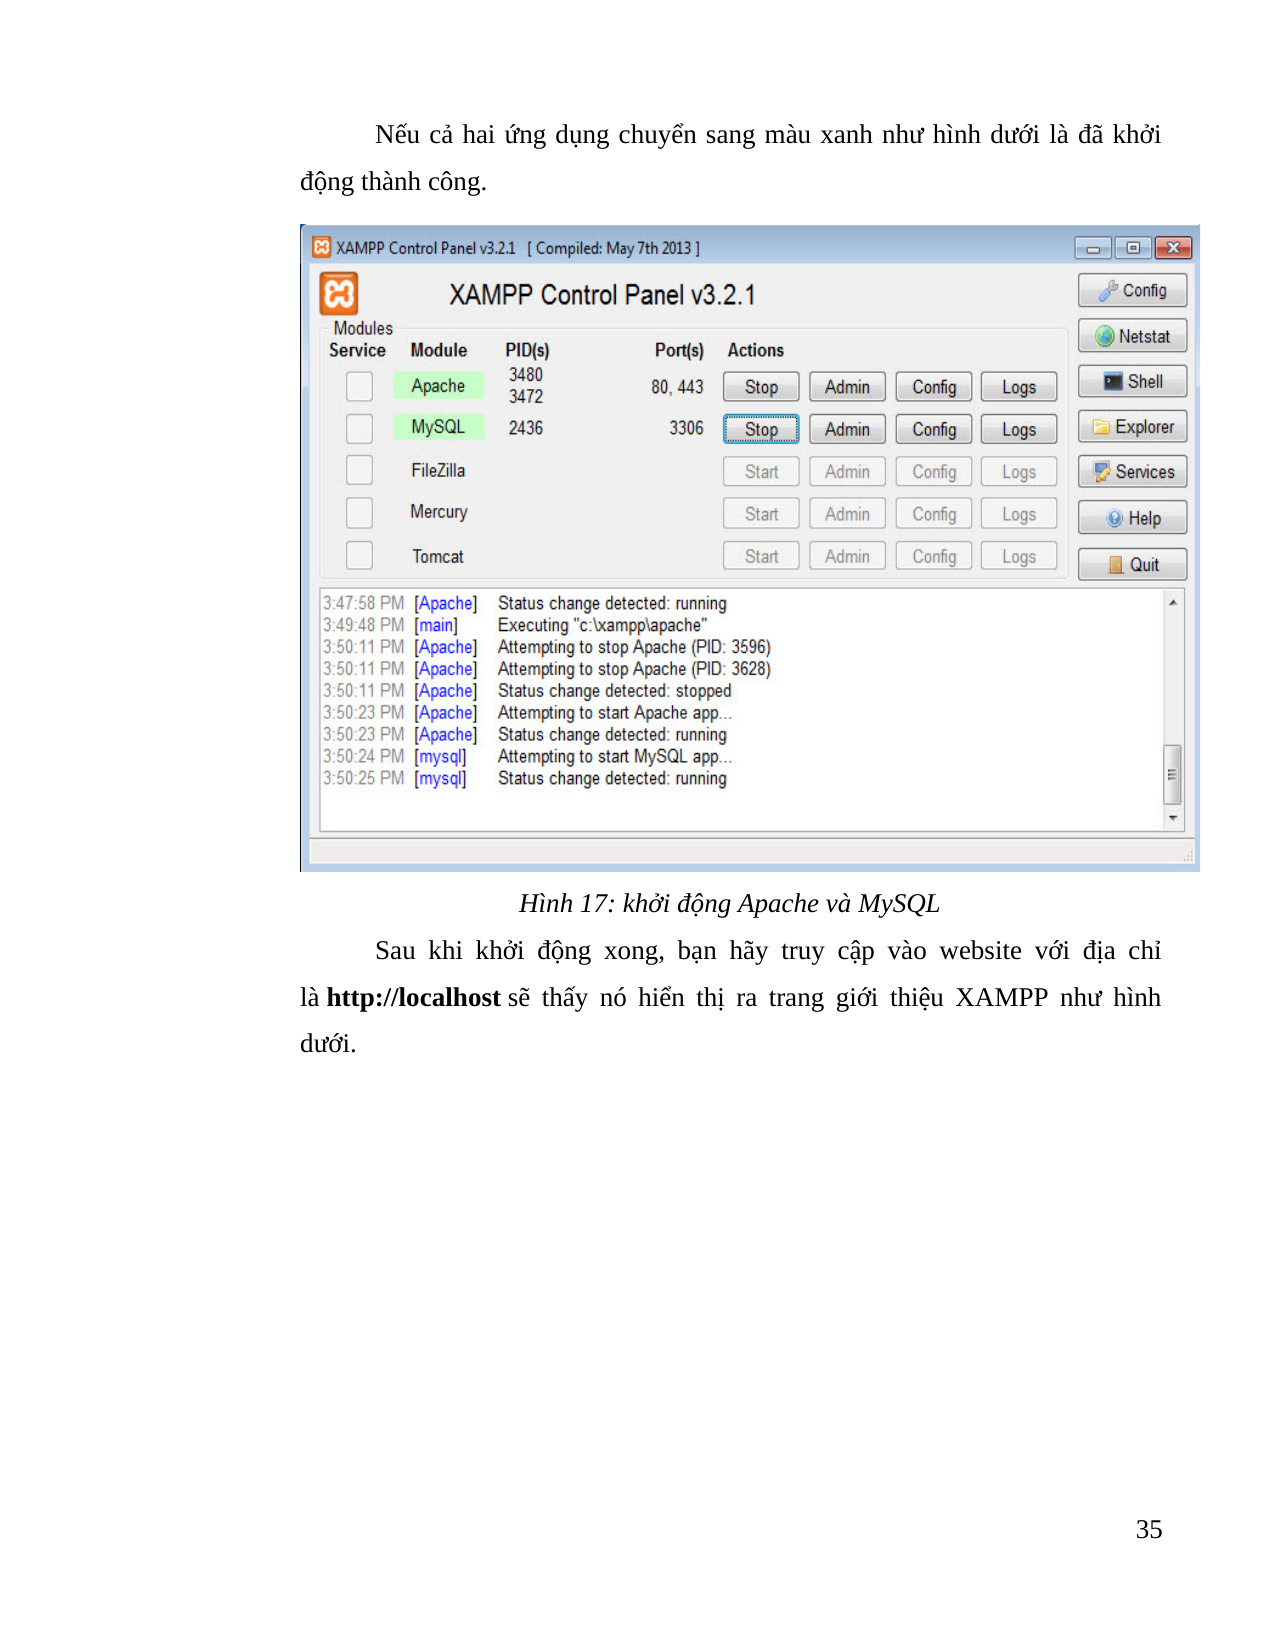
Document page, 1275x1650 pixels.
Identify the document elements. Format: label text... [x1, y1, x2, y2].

text Nếu cả hai ứng dụng chuyển sang màu xanh như hình dưới là đã khởi động thành công. [300, 119, 1162, 196]
list Hình 17: khởi động Apache và MySQL [300, 887, 1162, 919]
list Sau khi khởi động xong, bạn hãy truy cập vào website với địa chỉ là http://localhost sẽ thấy nó hiển thị ra trang giới thiệu XAMPP như hình dưới. [300, 934, 1162, 1059]
picture [300, 224, 1200, 872]
